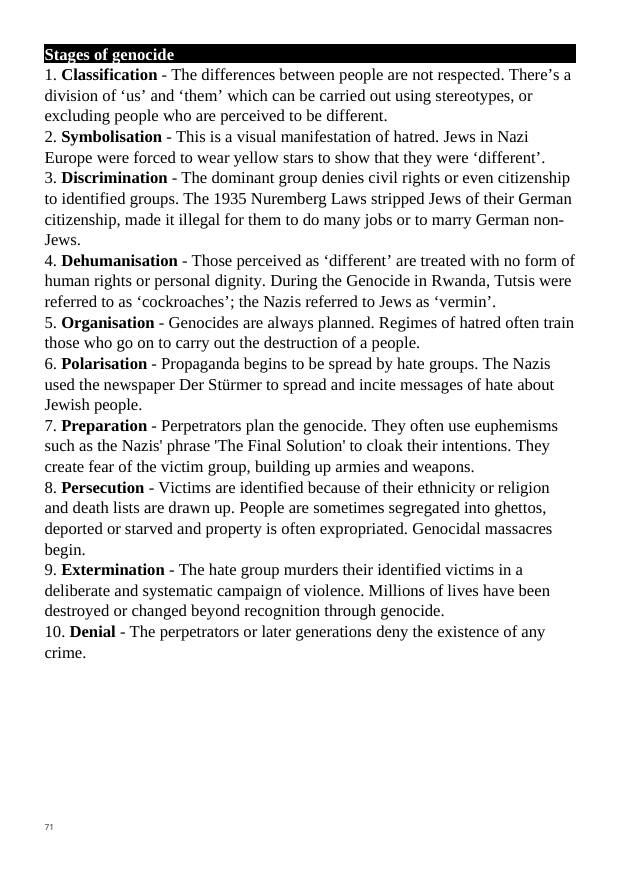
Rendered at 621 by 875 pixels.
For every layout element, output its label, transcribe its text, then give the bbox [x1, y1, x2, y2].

list Persecution - Victims are identified because of their ethnicity or religion and death lists are drawn up. People are sometimes segregated into ghettos, deported or starved and property is often expropriated. Genocidal massacres begin. [44, 477, 576, 558]
list Symbolisation - This is a visual manifestation of hatred. Jews in Nazi Europe were forced to wear yellow stars to show that they were ‘different’. [44, 127, 576, 167]
list Denial - The perpetrators or later generations deny the existence of any crime. [44, 622, 576, 662]
list Extermination - The hate group murders their identified victims in a deliberate and systematic campaign of violence. Millions of lives have been destroyed or changed beyond recognition through genocide. [44, 560, 576, 620]
list Polarisation - Propaganda begins to be spread by hate groups. The Nazis used the newspaper Der Stürmer to spread and incite messages of hate about Jewish people. [44, 354, 576, 414]
list Preparation - Perpetrators plan the genocide. They often use euphemisms such as the Nazis' phrase 'The Final Solution' to cloak their intentions. They create fear of the victim group, building up armies and weapons. [44, 416, 576, 476]
list Dehumanisation - Those perceived as ‘different’ are treated with no form of human rights or personal dignity. During the Genocide in Rwanda, Tutsis were referred to as ‘cockroaches’; the Nazis referred to Jews as ‘vermin’. [44, 251, 576, 311]
subtitle Stages of genocide [44, 44, 576, 63]
list Organisation - Genocides are always planned. Regimes of hatred often train those who go on to carry out the destruction of a people. [44, 312, 576, 352]
list Classification - The differences between people are not respected. There’s a division of ‘us’ and ‘them’ which can be carried out using stereotypes, or excluding people who are perceived to be different. [44, 65, 576, 125]
list Discrimination - The dominant group denies civil rights or even citizenship to identified groups. The 1935 Nuremberg Laws stripped Jews of their German citizenship, made it illegal for them to do many jobs or to marry German non-Jews. [44, 168, 576, 249]
